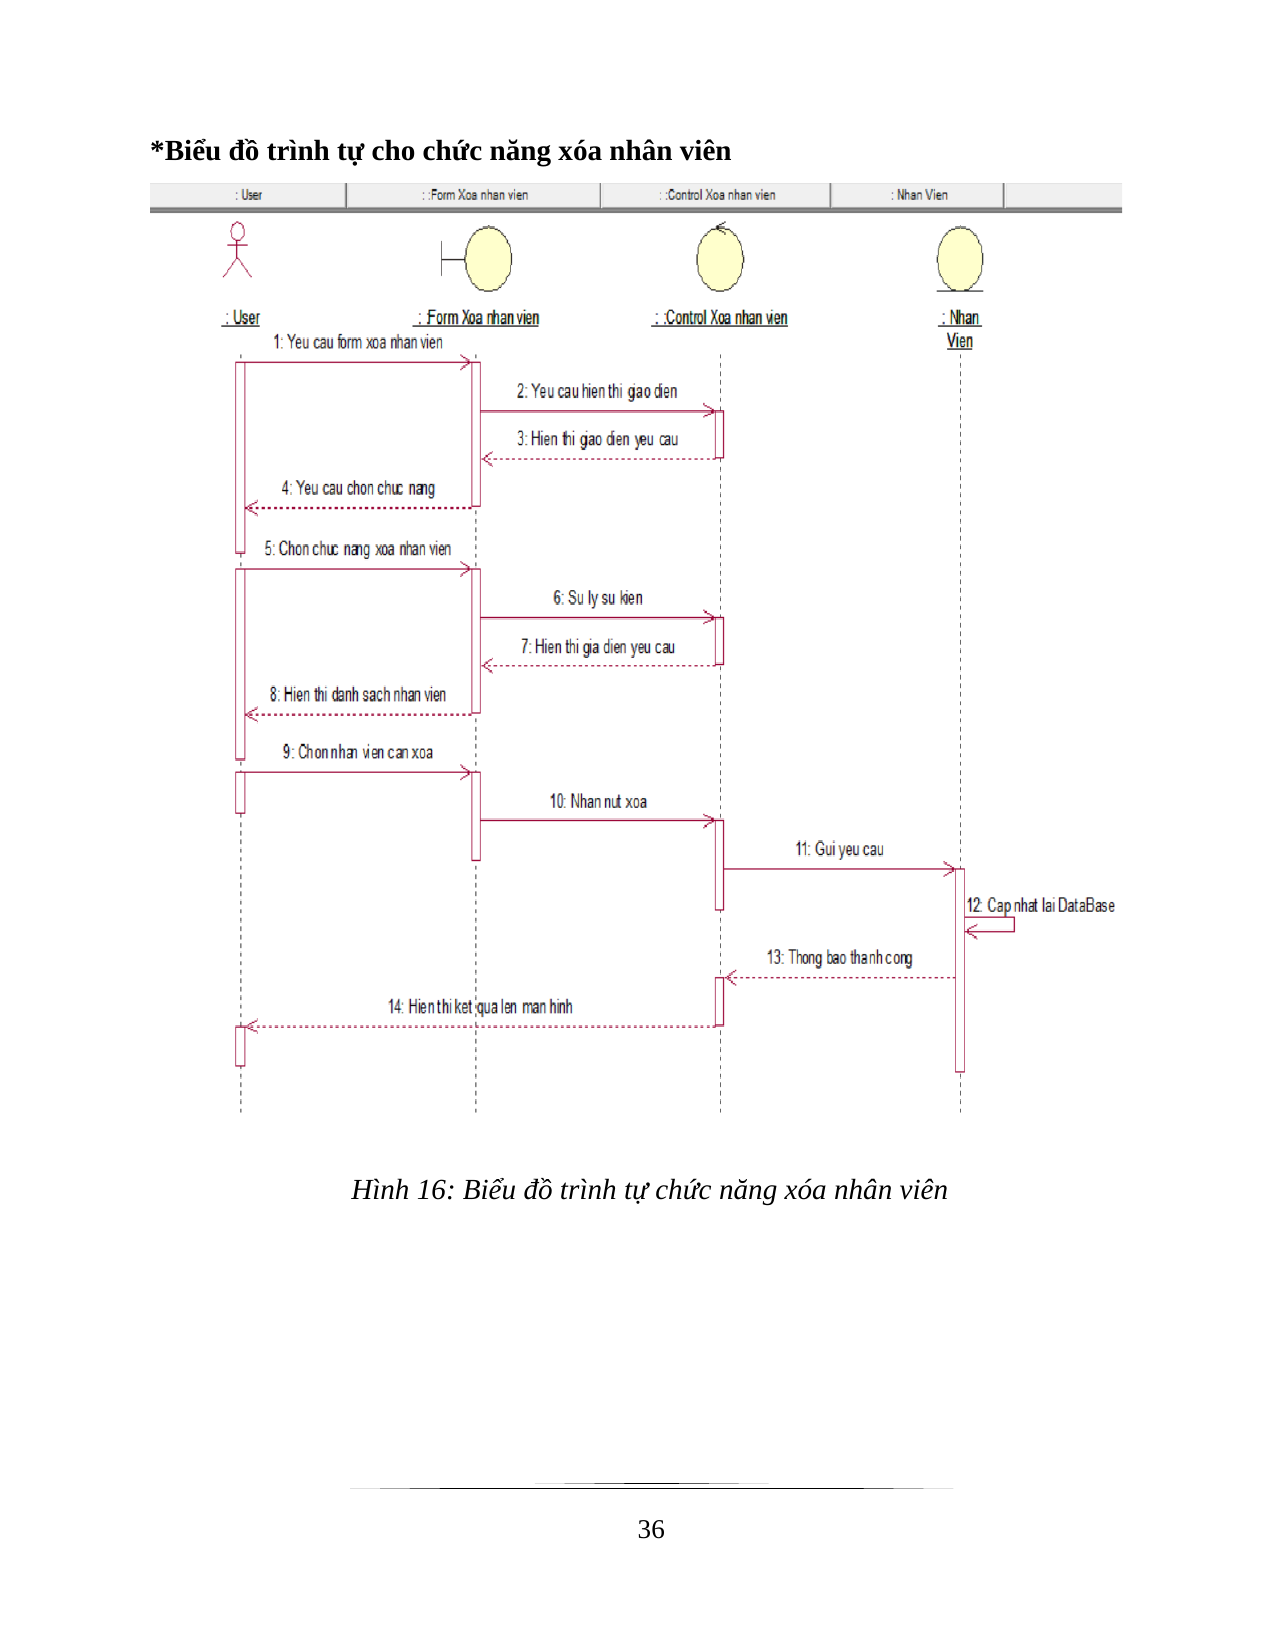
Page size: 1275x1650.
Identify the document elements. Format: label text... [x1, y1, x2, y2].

picture [150, 183, 1123, 1145]
text Hình 16: Biểu đồ trình tự chức năng xóa nhân viên [150, 1172, 1152, 1206]
text *Biểu đồ trình tự cho chức năng xóa nhân viên [150, 133, 1152, 166]
